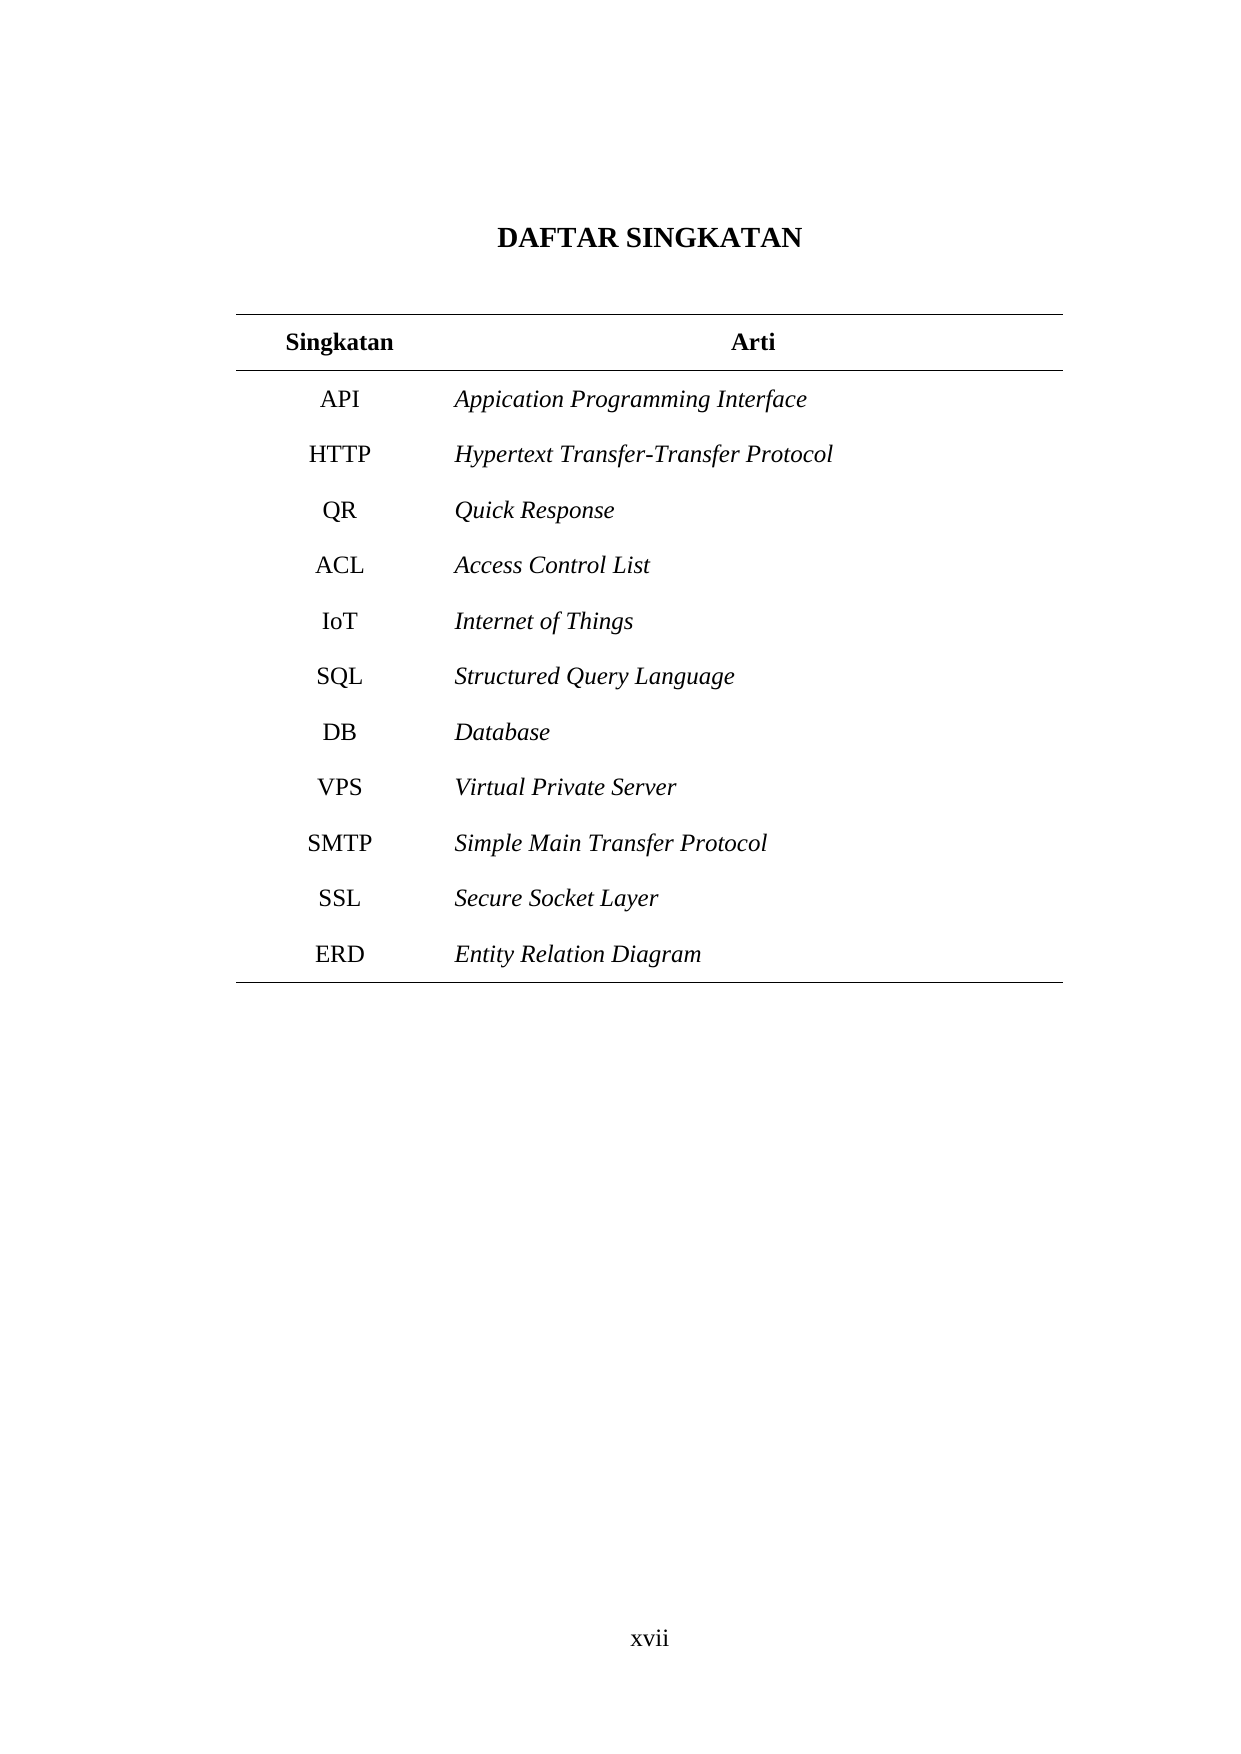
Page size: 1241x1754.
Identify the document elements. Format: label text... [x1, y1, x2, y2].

subtitle DAFTAR SINGKATAN [236, 220, 1063, 254]
table_cell Virtual Private Server [443, 760, 1063, 816]
table_cell Entity Relation Diagram [443, 927, 1063, 982]
table_cell Quick Response [443, 483, 1063, 538]
table_cell SMTP [236, 816, 443, 871]
table_cell HTTP [236, 427, 443, 482]
table_cell Database [443, 705, 1063, 760]
table_cell Internet of Things [443, 594, 1063, 649]
table_cell API [236, 371, 443, 427]
table_cell Secure Socket Layer [443, 871, 1063, 927]
table_cell IoT [236, 594, 443, 649]
table_cell ACL [236, 538, 443, 593]
table_cell ERD [236, 927, 443, 982]
table_cell DB [236, 705, 443, 760]
table_header Arti [443, 315, 1063, 370]
table_cell Simple Main Transfer Protocol [443, 816, 1063, 871]
table_cell QR [236, 483, 443, 538]
table_cell Appication Programming Interface [443, 371, 1063, 427]
table_cell SSL [236, 871, 443, 927]
table_cell Hypertext Transfer-Transfer Protocol [443, 427, 1063, 482]
table_cell Access Control List [443, 538, 1063, 593]
table_cell VPS [236, 760, 443, 816]
table_cell Structured Query Language [443, 649, 1063, 704]
table_cell SQL [236, 649, 443, 704]
table_header Singkatan [236, 315, 443, 370]
